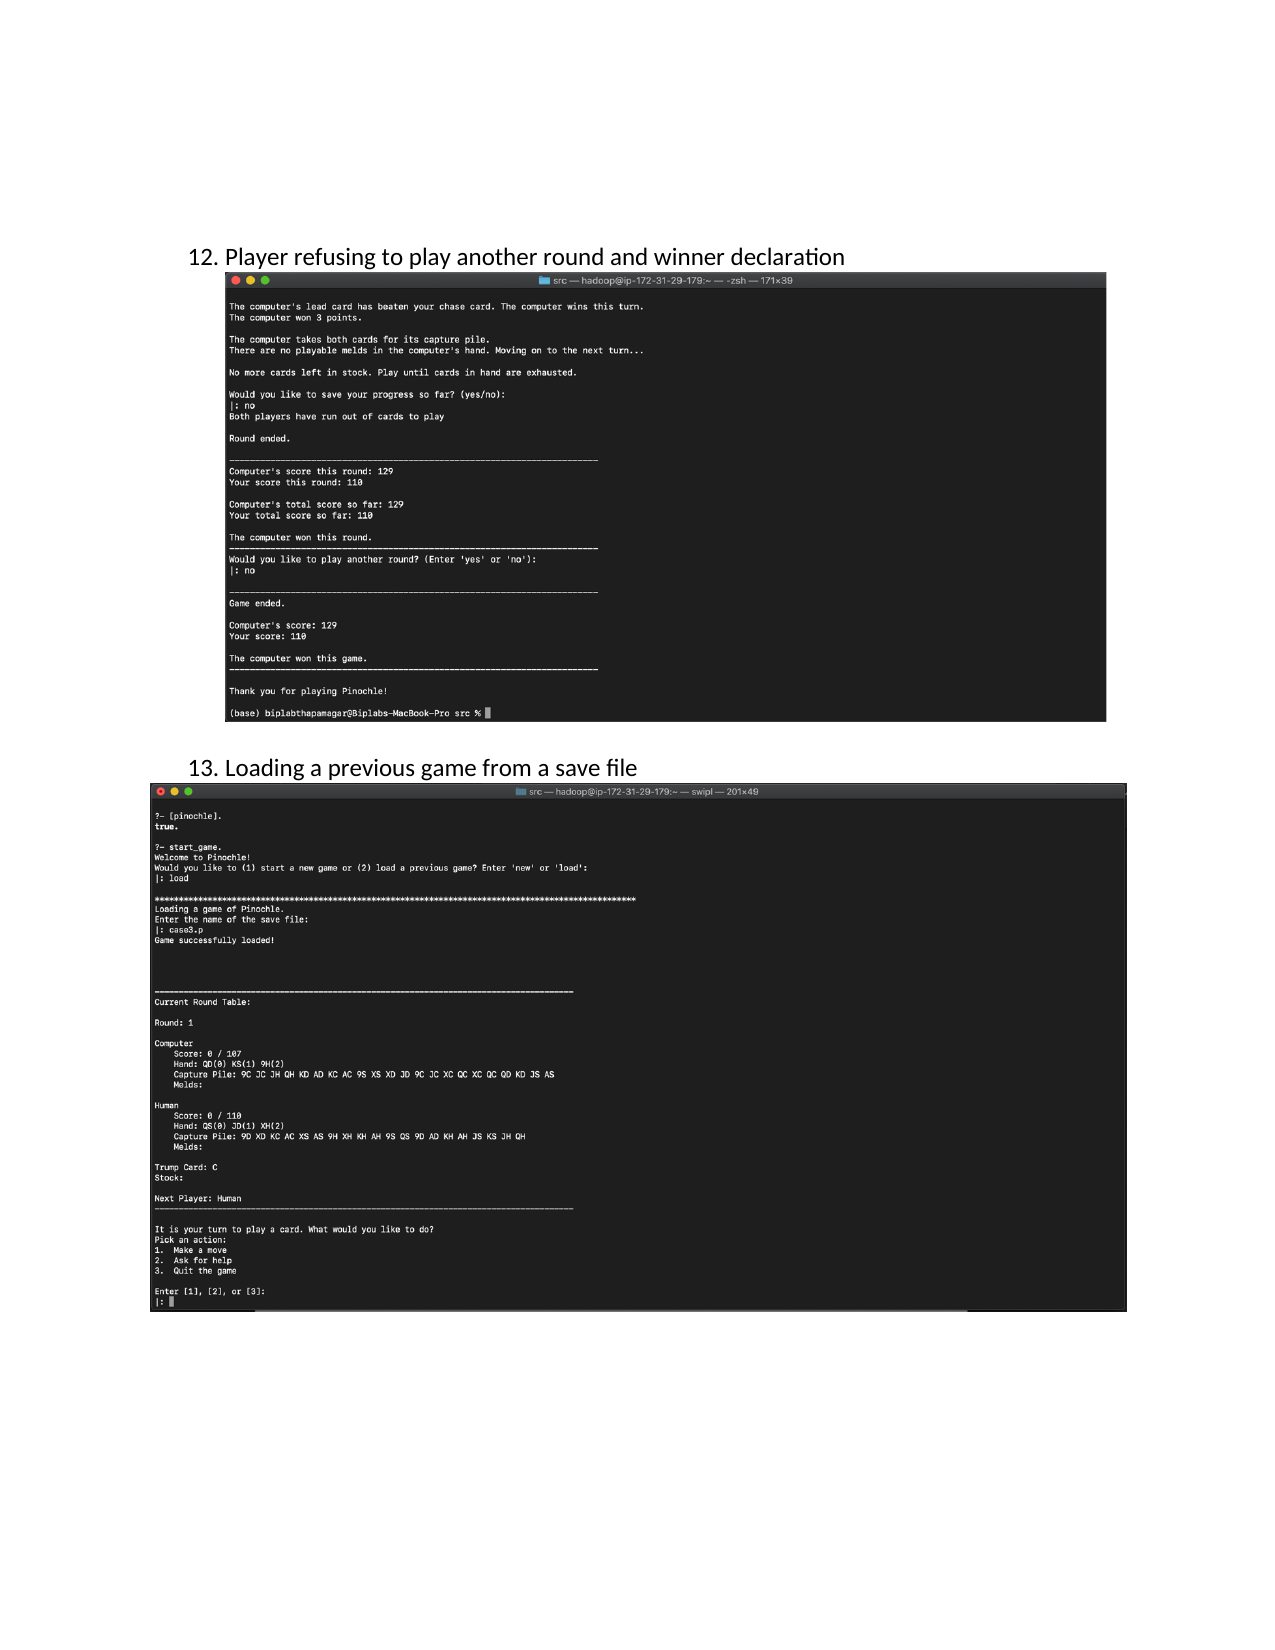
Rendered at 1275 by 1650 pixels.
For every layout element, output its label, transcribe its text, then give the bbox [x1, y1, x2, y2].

picture [150, 783, 1127, 1312]
picture [225, 272, 1107, 722]
list Player refusing to play another round and winner declaration [187, 242, 1125, 272]
list Loading a previous game from a save file [187, 752, 1125, 783]
